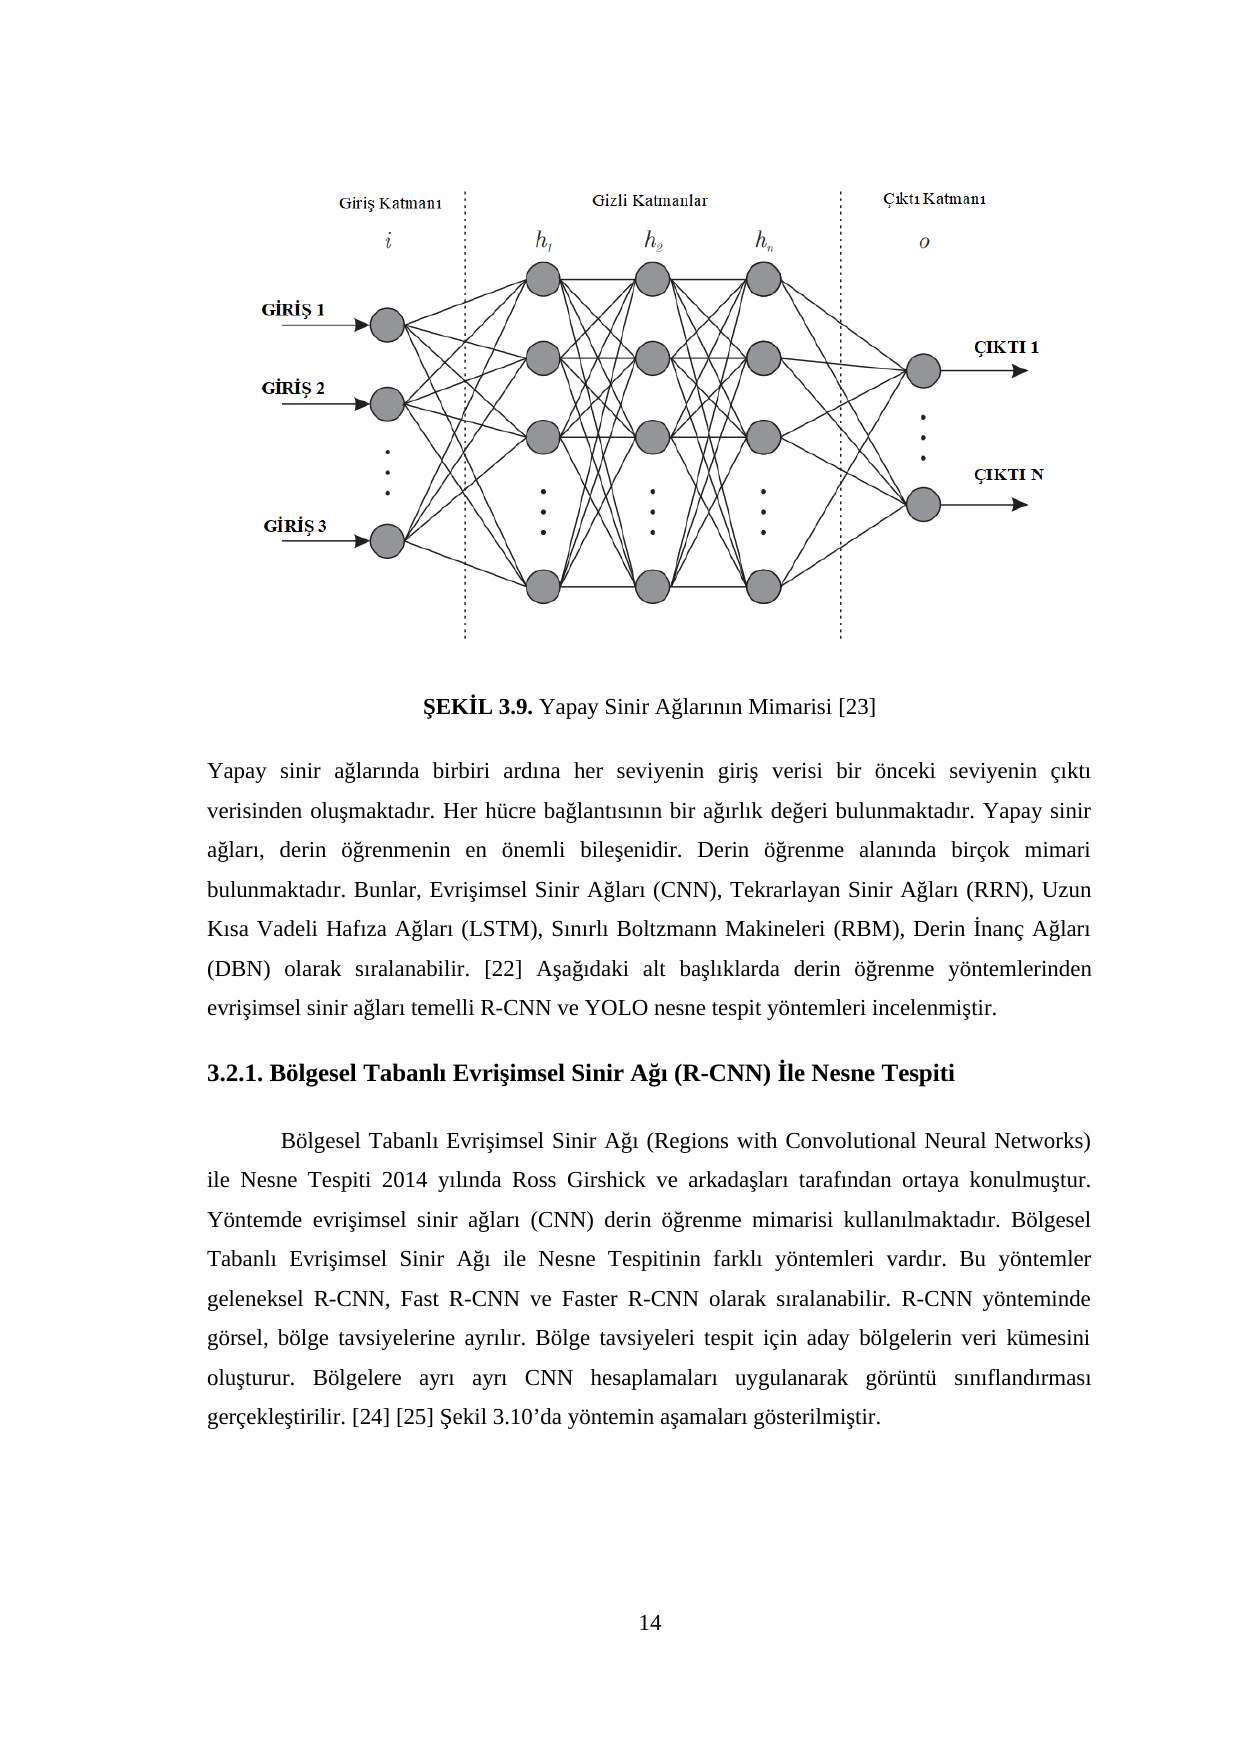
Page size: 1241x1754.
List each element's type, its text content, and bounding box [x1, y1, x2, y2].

text Bölgesel Tabanlı Evrişimsel Sinir Ağı (Regions with Convolutional Neural Networks) ile Nesne Tespiti 2014 yılında Ross Girshick ve arkadaşları tarafından ortaya konulmuştur. Yöntemde evrişimsel sinir ağları (CNN) derin öğrenme mimarisi kullanılmaktadır. Bölgesel Tabanlı Evrişimsel Sinir Ağı ile Nesne Tespitinin farklı yöntemleri vardır. Bu yöntemler geleneksel R-CNN, Fast R-CNN ve Faster R-CNN olarak sıralanabilir. R-CNN yönteminde görsel, bölge tavsiyelerine ayrılır. Bölge tavsiyeleri tespit için aday bölgelerin veri kümesini oluşturur. Bölgelere ayrı ayrı CNN hesaplamaları uygulanarak görüntü sınıflandırması gerçekleştirilir. Şekil 3.10’da yöntemin aşamaları gösterilmiştir. [207, 1127, 1092, 1429]
text ŞEKİL 3.9. Yapay Sinir Ağlarının Mimarisi [207, 693, 1092, 719]
picture [249, 177, 1050, 655]
subtitle 3.2.1. Bölgesel Tabanlı Evrişimsel Sinir Ağı (R-CNN) İle Nesne Tespiti [207, 1058, 1092, 1087]
text Yapay sinir ağlarında birbiri ardına her seviyenin giriş verisi bir önceki seviyenin çıktı verisinden oluşmaktadır. Her hücre bağlantısının bir ağırlık değeri bulunmaktadır. Yapay sinir ağları, derin öğrenmenin en önemli bileşenidir. Derin öğrenme alanında birçok mimari bulunmaktadır. Bunlar, Evrişimsel Sinir Ağları (CNN), Tekrarlayan Sinir Ağları (RRN), Uzun Kısa Vadeli Hafıza Ağları (LSTM), Sınırlı Boltzmann Makineleri (RBM), Derin İnanç Ağları (DBN) olarak sıralanabilir. Aşağıdaki alt başlıklarda derin öğrenme yöntemlerinden evrişimsel sinir ağları temelli R-CNN ve YOLO nesne tespit yöntemleri incelenmiştir. [207, 757, 1092, 1020]
